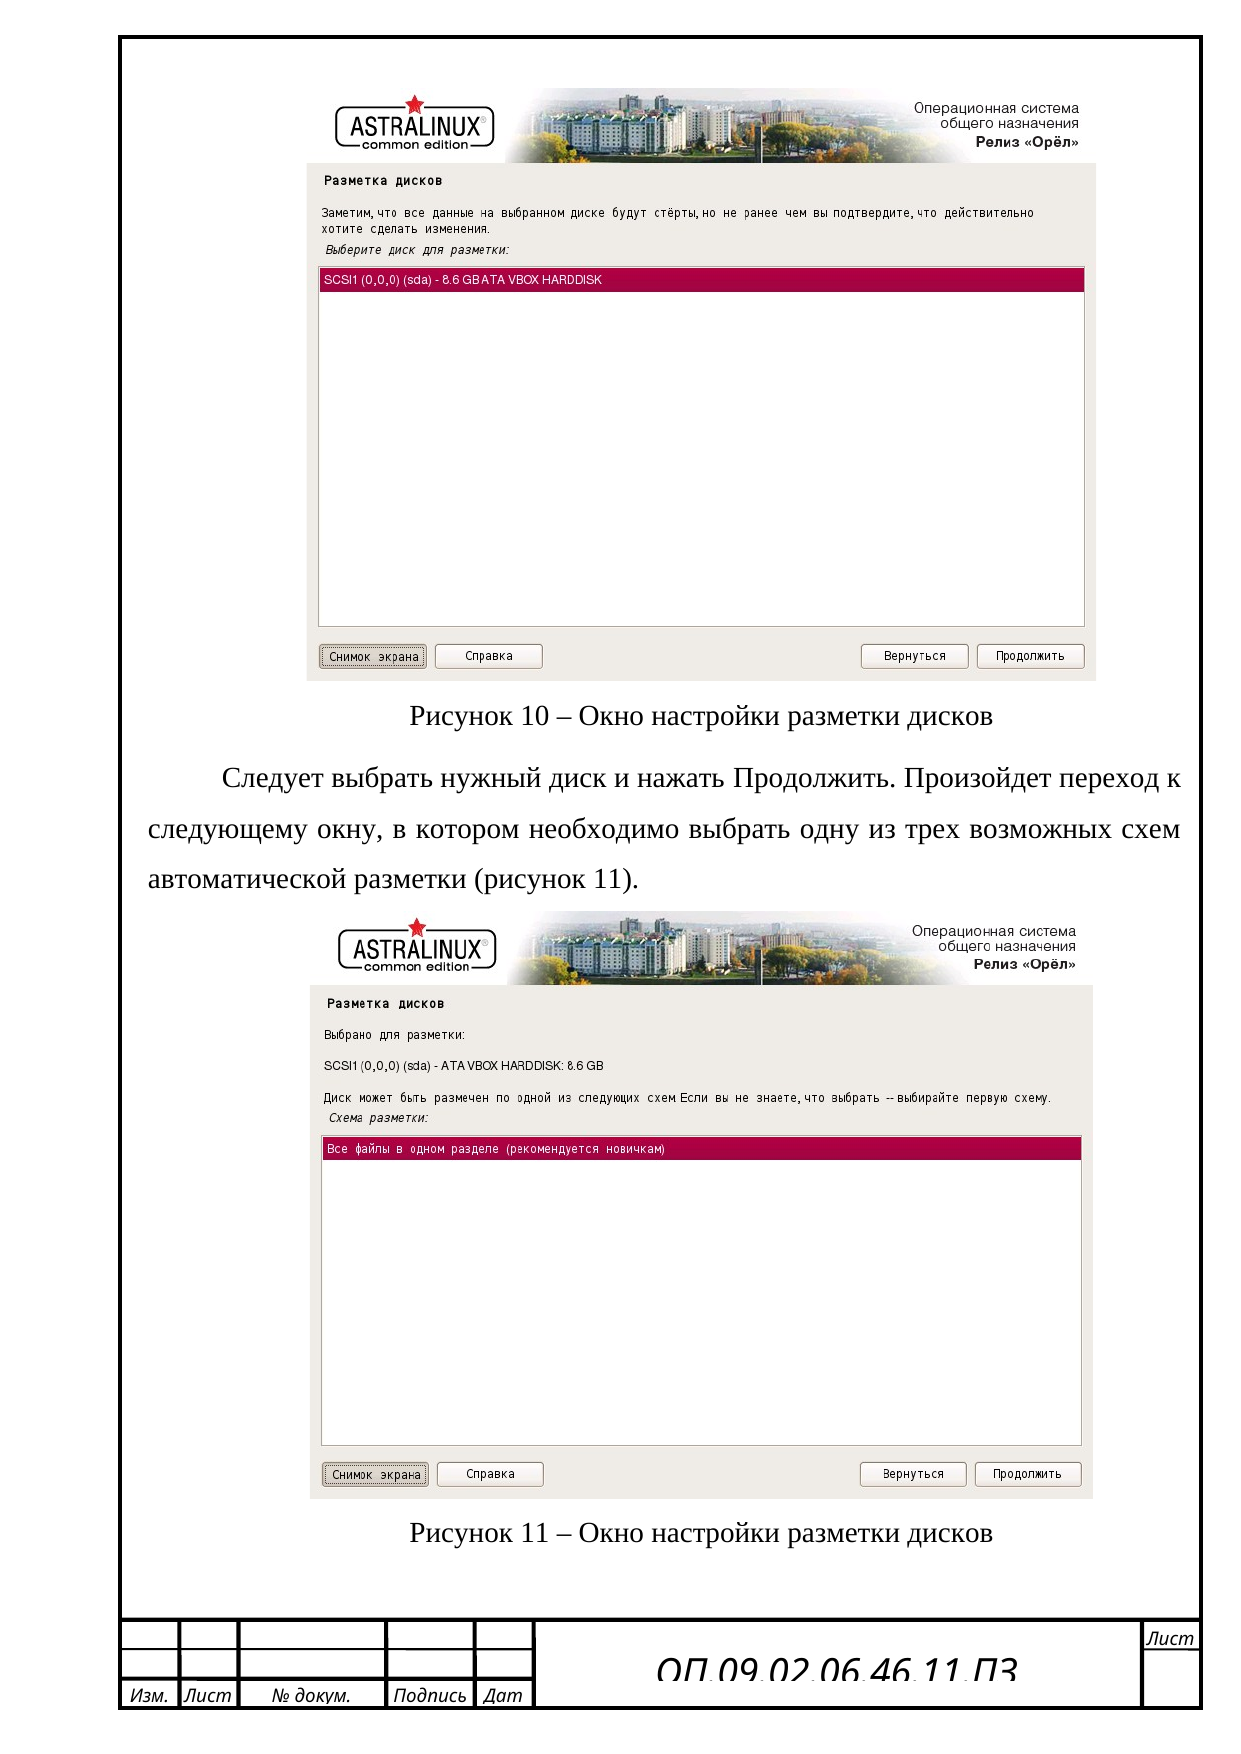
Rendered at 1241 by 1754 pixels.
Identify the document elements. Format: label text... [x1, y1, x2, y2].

text Следует выбрать нужный диск и нажать Продолжить. Произойдет переход к следующему окну, в котором необходимо выбрать одну из трех возможных схем автоматической разметки (рисунок 11). [148, 760, 1181, 894]
picture [309, 911, 1093, 1499]
text Рисунок 10 – Окно настройки разметки дисков [148, 698, 1181, 731]
text Рисунок 11 – Окно настройки разметки дисков [148, 1516, 1181, 1549]
picture [306, 88, 1097, 681]
